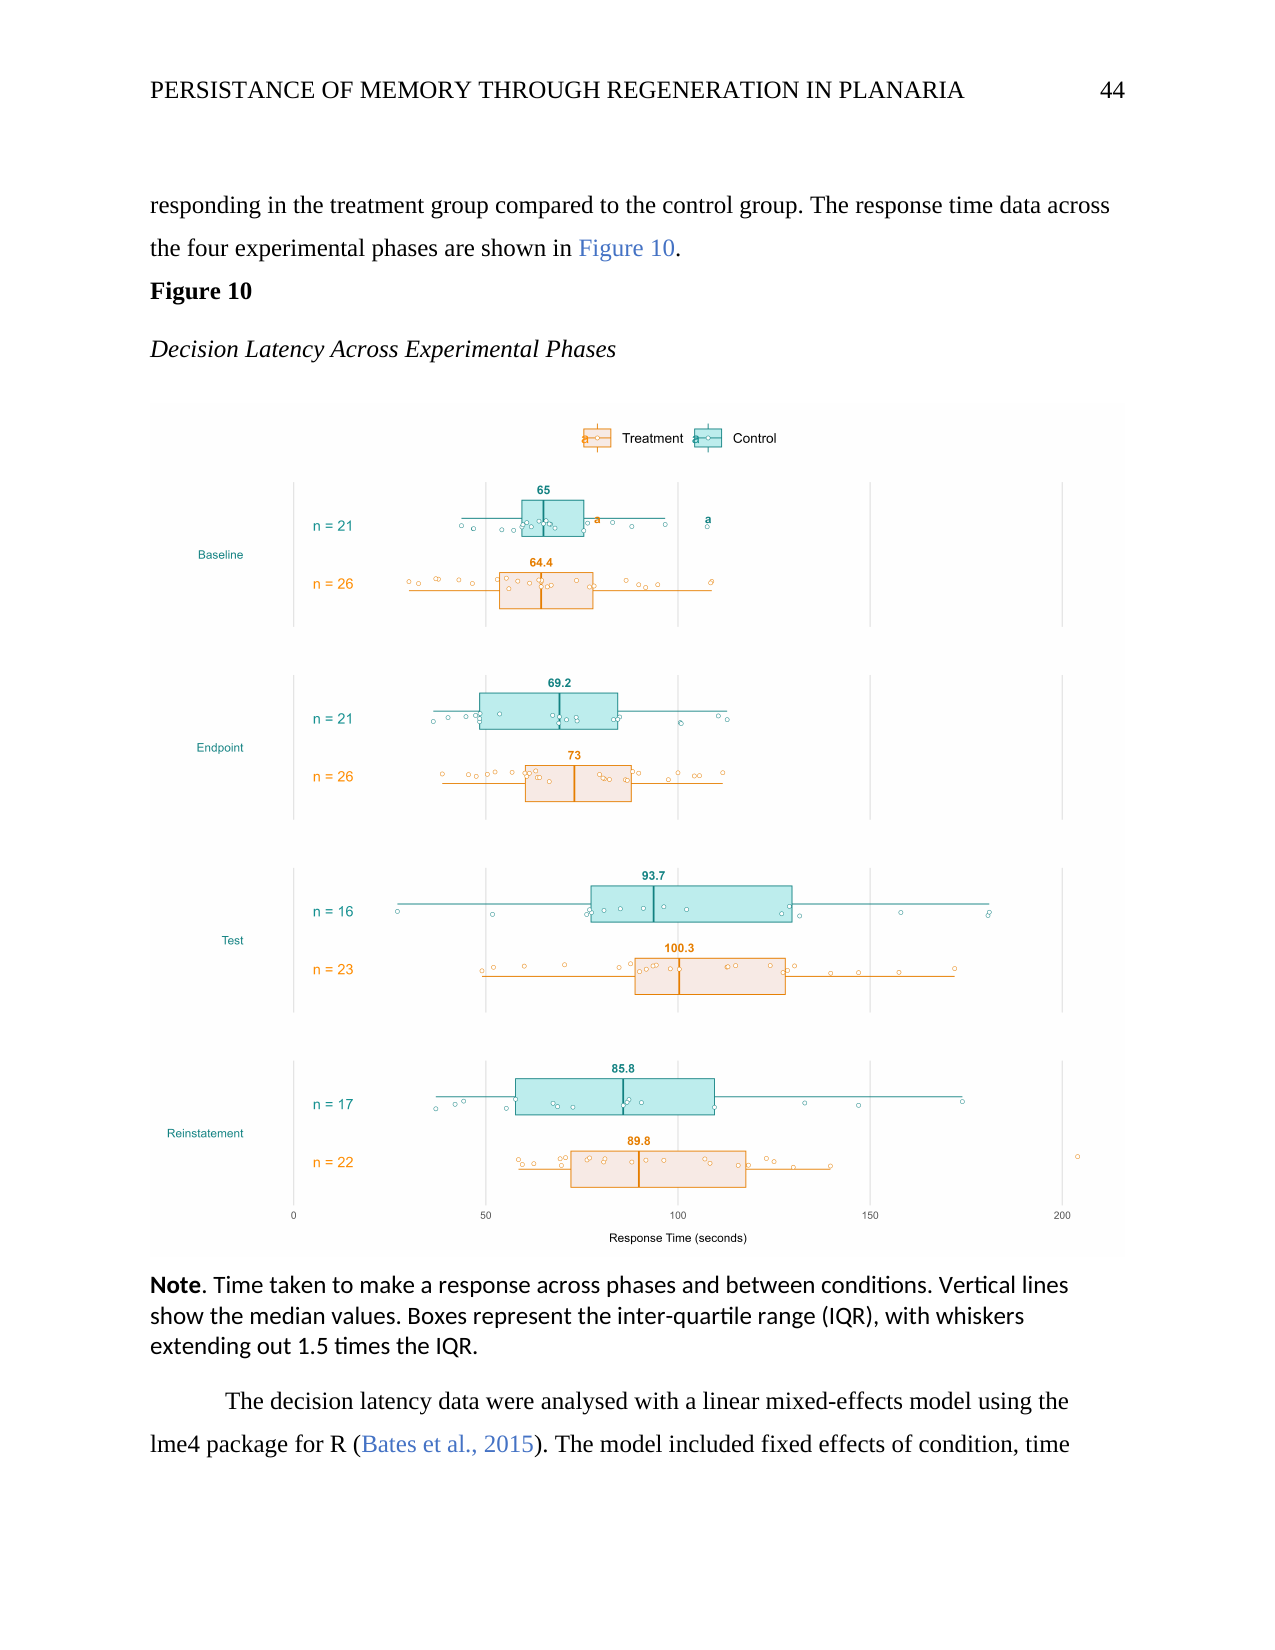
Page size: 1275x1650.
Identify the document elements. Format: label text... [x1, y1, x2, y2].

text Note. Time taken to make a response across phases and between conditions. Vertical lines show the median values. Boxes represent the inter-quartile range (IQR), with whiskers extending out 1.5 times the IQR. [150, 1269, 1125, 1361]
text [150, 1386, 1125, 1458]
title Figure 10 [150, 276, 1125, 305]
text Decision Latency Across Experimental Phases [150, 334, 1125, 362]
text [150, 190, 1125, 262]
